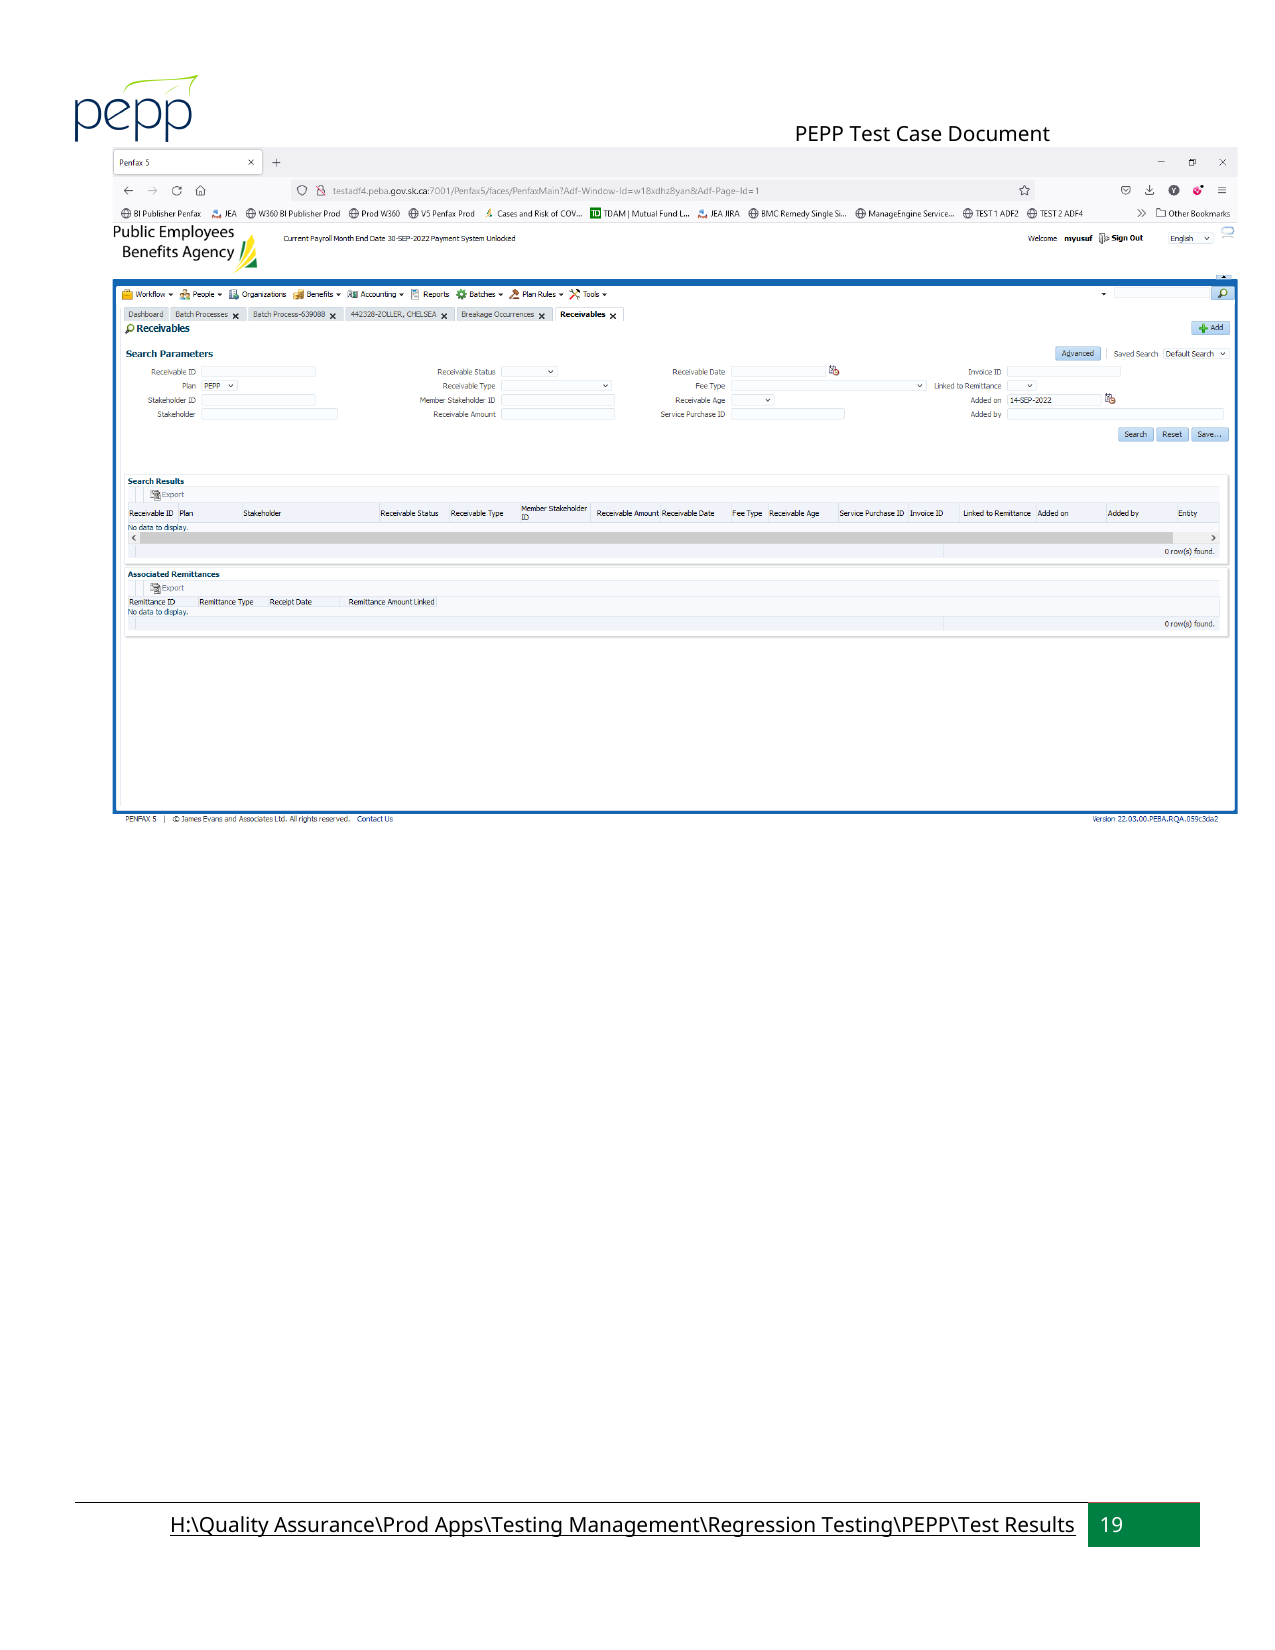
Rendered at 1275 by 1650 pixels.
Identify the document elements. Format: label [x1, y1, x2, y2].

picture [112, 147, 1238, 824]
picture [75, 75, 199, 142]
